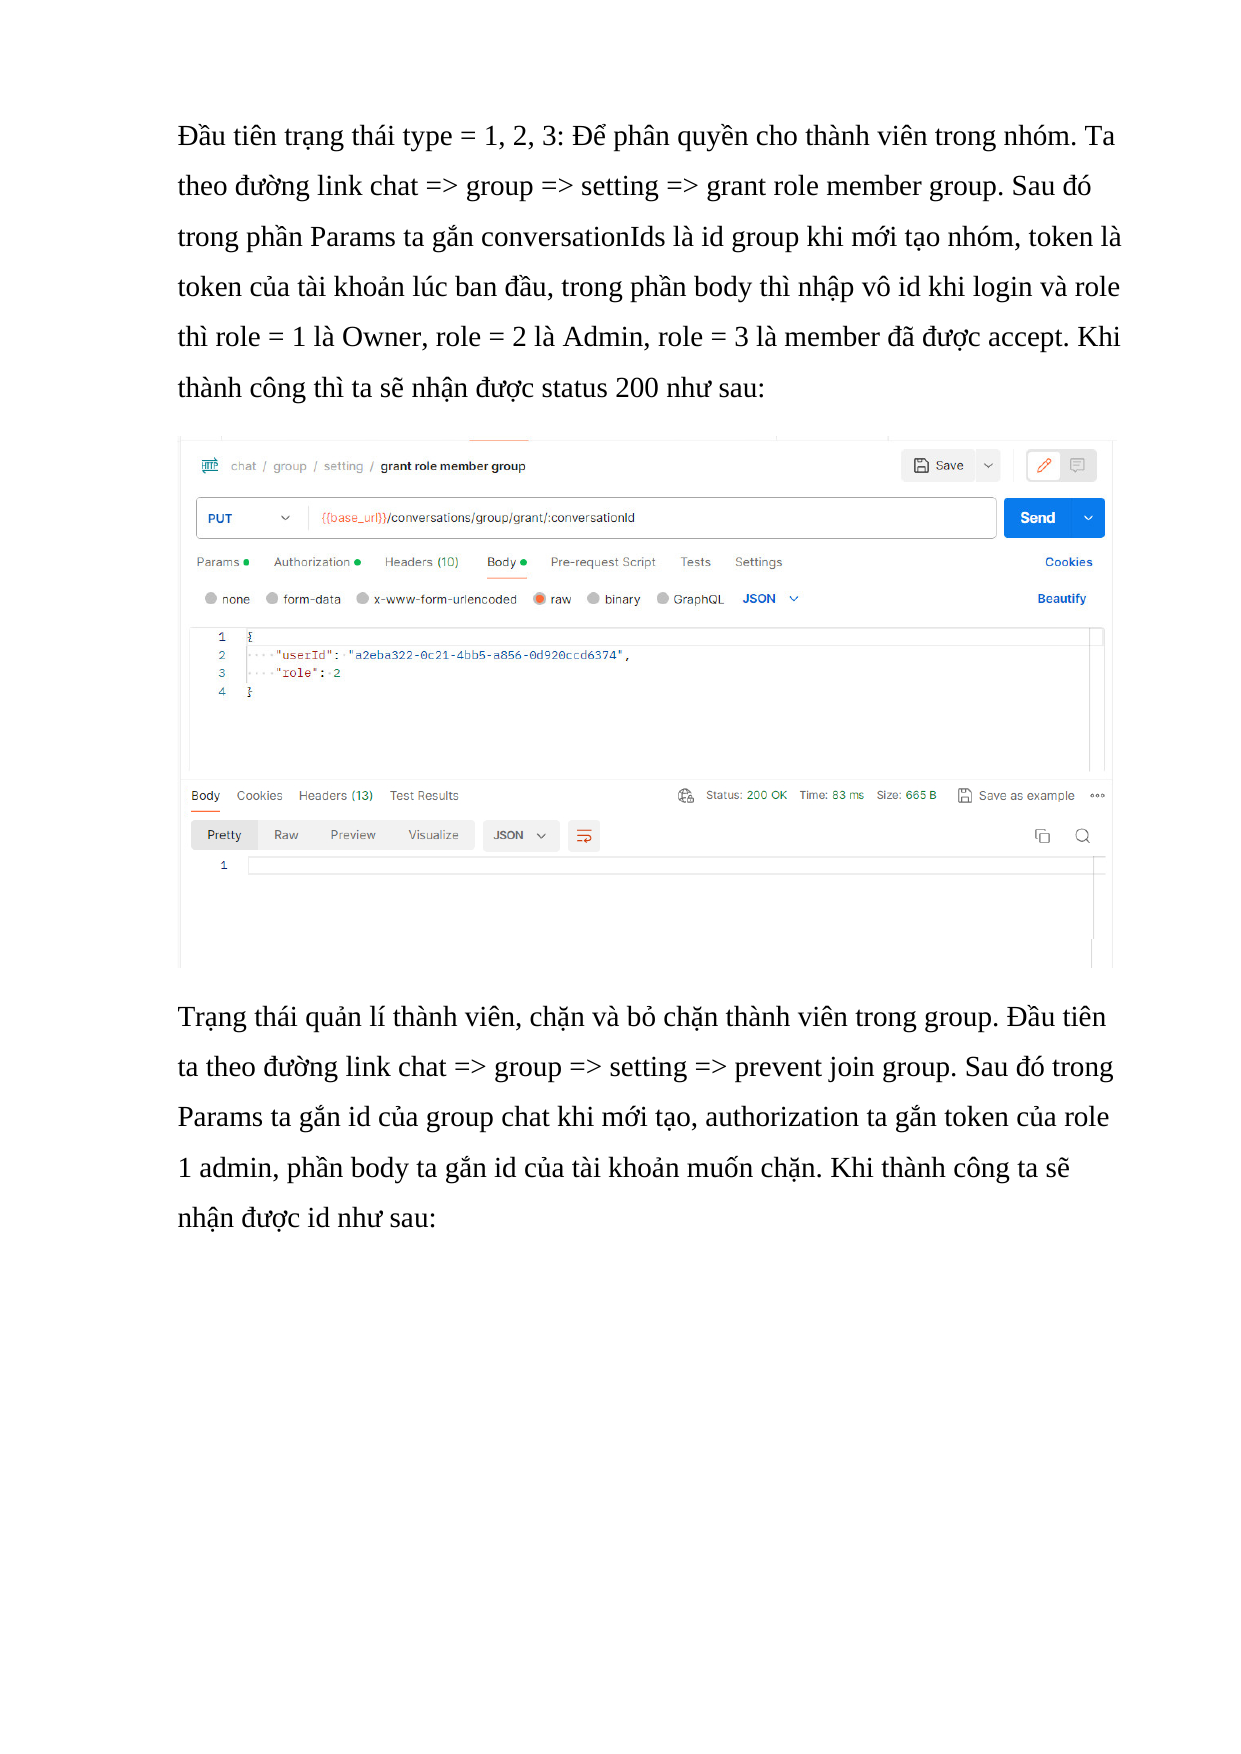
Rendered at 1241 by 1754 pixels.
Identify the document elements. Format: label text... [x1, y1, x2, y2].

text Đầu tiên trạng thái type = 1, 2, 3: Để phân quyền cho thành viên trong nhóm. Ta theo đường link chat => group => setting => grant role member group. Sau đó trong phần Params ta gắn conversationIds là id group khi mới tạo nhóm, token là token của tài khoản lúc ban đầu, trong phần body thì nhập vô id khi login và role thì role = 1 là Owner, role = 2 là Admin, role = 3 là member đã được accept. Khi thành công thì ta sẽ nhận được status 200 như sau: [177, 118, 1122, 403]
picture [177, 436, 1118, 968]
text Trạng thái quản lí thành viên, chặn và bỏ chặn thành viên trong group. Đầu tiên ta theo đường link chat => group => setting => prevent join group. Sau đó trong Params ta gắn id của group chat khi mới tạo, authorization ta gắn token của role 1 admin, phần body ta gắn id của tài khoản muốn chặn. Khi thành công ta sẽ nhận được id như sau: [177, 999, 1122, 1234]
